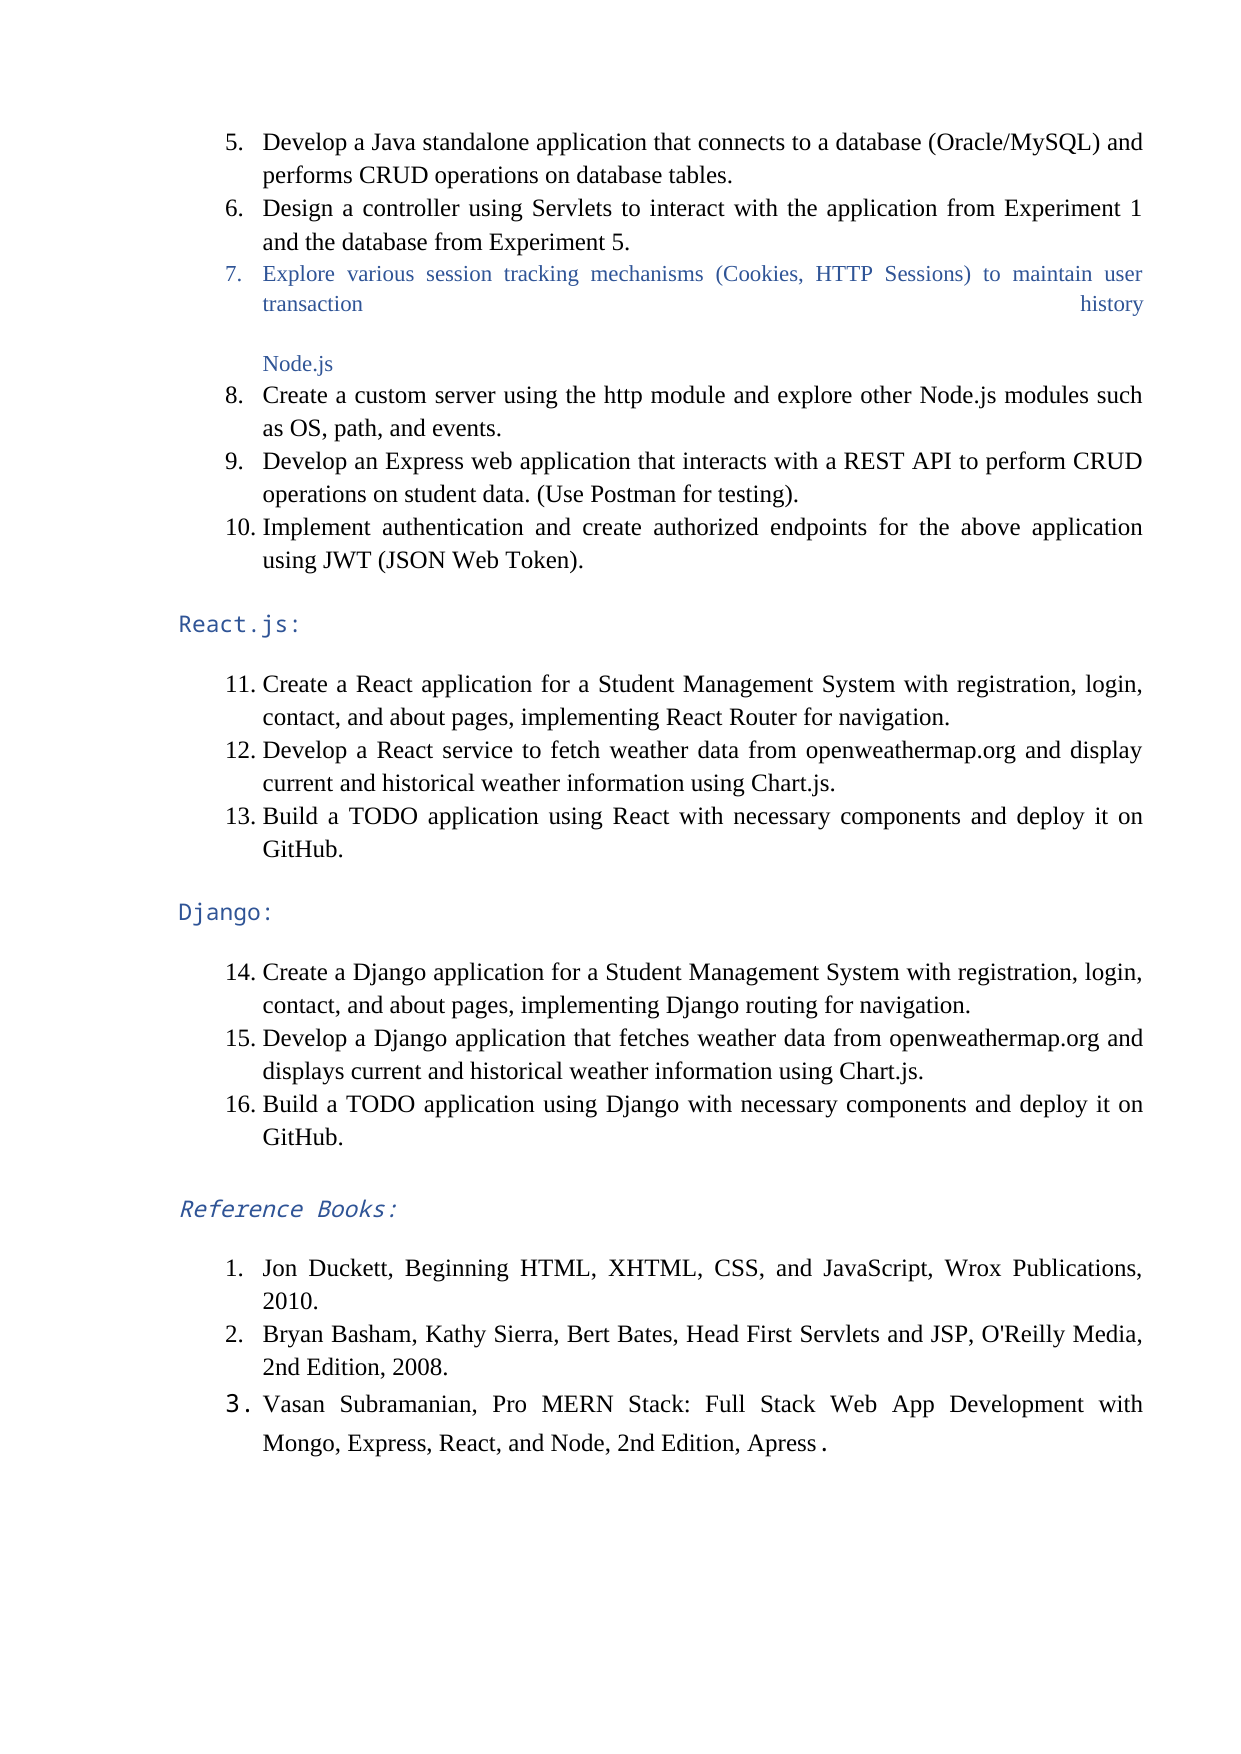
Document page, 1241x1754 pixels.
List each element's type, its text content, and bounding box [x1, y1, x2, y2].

list Build a TODO application using Django with necessary components and deploy it on GitHub. [225, 1089, 1144, 1151]
list Develop an Express web application that interacts with a REST API to perform CRUD operations on student data. (Use Postman for testing). [225, 446, 1144, 508]
list Jon Duckett, Beginning HTML, XHTML, CSS, and JavaScript, Wrox Publications, 2010. [225, 1253, 1144, 1315]
list Create a Django application for a Student Management System with registration, login, contact, and about pages, implementing Django routing for navigation. [225, 957, 1144, 1019]
list Develop a Java standalone application that connects to a database (Oracle/MySQL) and performs CRUD operations on database tables. [225, 127, 1144, 189]
list Implement authentication and create authorized endpoints for the above application using JWT (JSON Web Token). [225, 512, 1144, 574]
list Build a TODO application using React with necessary components and deploy it on GitHub. [225, 801, 1144, 862]
list Create a custom server using the http module and explore other Node.js modules such as OS, path, and events. [225, 380, 1144, 442]
subtitle React.js: [178, 608, 1144, 639]
list Vasan Subramanian, Pro MERN Stack: Full Stack Web App Development with Mongo, Express, React, and Node, 2nd Edition, Apress. [225, 1386, 1144, 1459]
subtitle Explore various session tracking mechanisms (Cookies, HTTP Sessions) to maintain user transaction history Node.js [225, 259, 1144, 377]
list Create a React application for a Student Management System with registration, login, contact, and about pages, implementing React Router for navigation. [225, 669, 1144, 730]
subtitle Django: [178, 896, 1144, 927]
list Develop a Django application that fetches weather data from openweathermap.org and displays current and historical weather information using Chart.js. [225, 1023, 1144, 1085]
list Develop a React service to fetch weather data from openweathermap.org and display current and historical weather information using Chart.js. [225, 735, 1144, 796]
subtitle Reference Books: [178, 1192, 1144, 1224]
list Design a controller using Servlets to interact with the application from Experiment 1 and the database from Experiment 5. [225, 193, 1144, 255]
list Bryan Basham, Kathy Sierra, Bert Bates, Head First Servlets and JSP, O'Reilly Media, 2nd Edition, 2008. [225, 1319, 1144, 1381]
